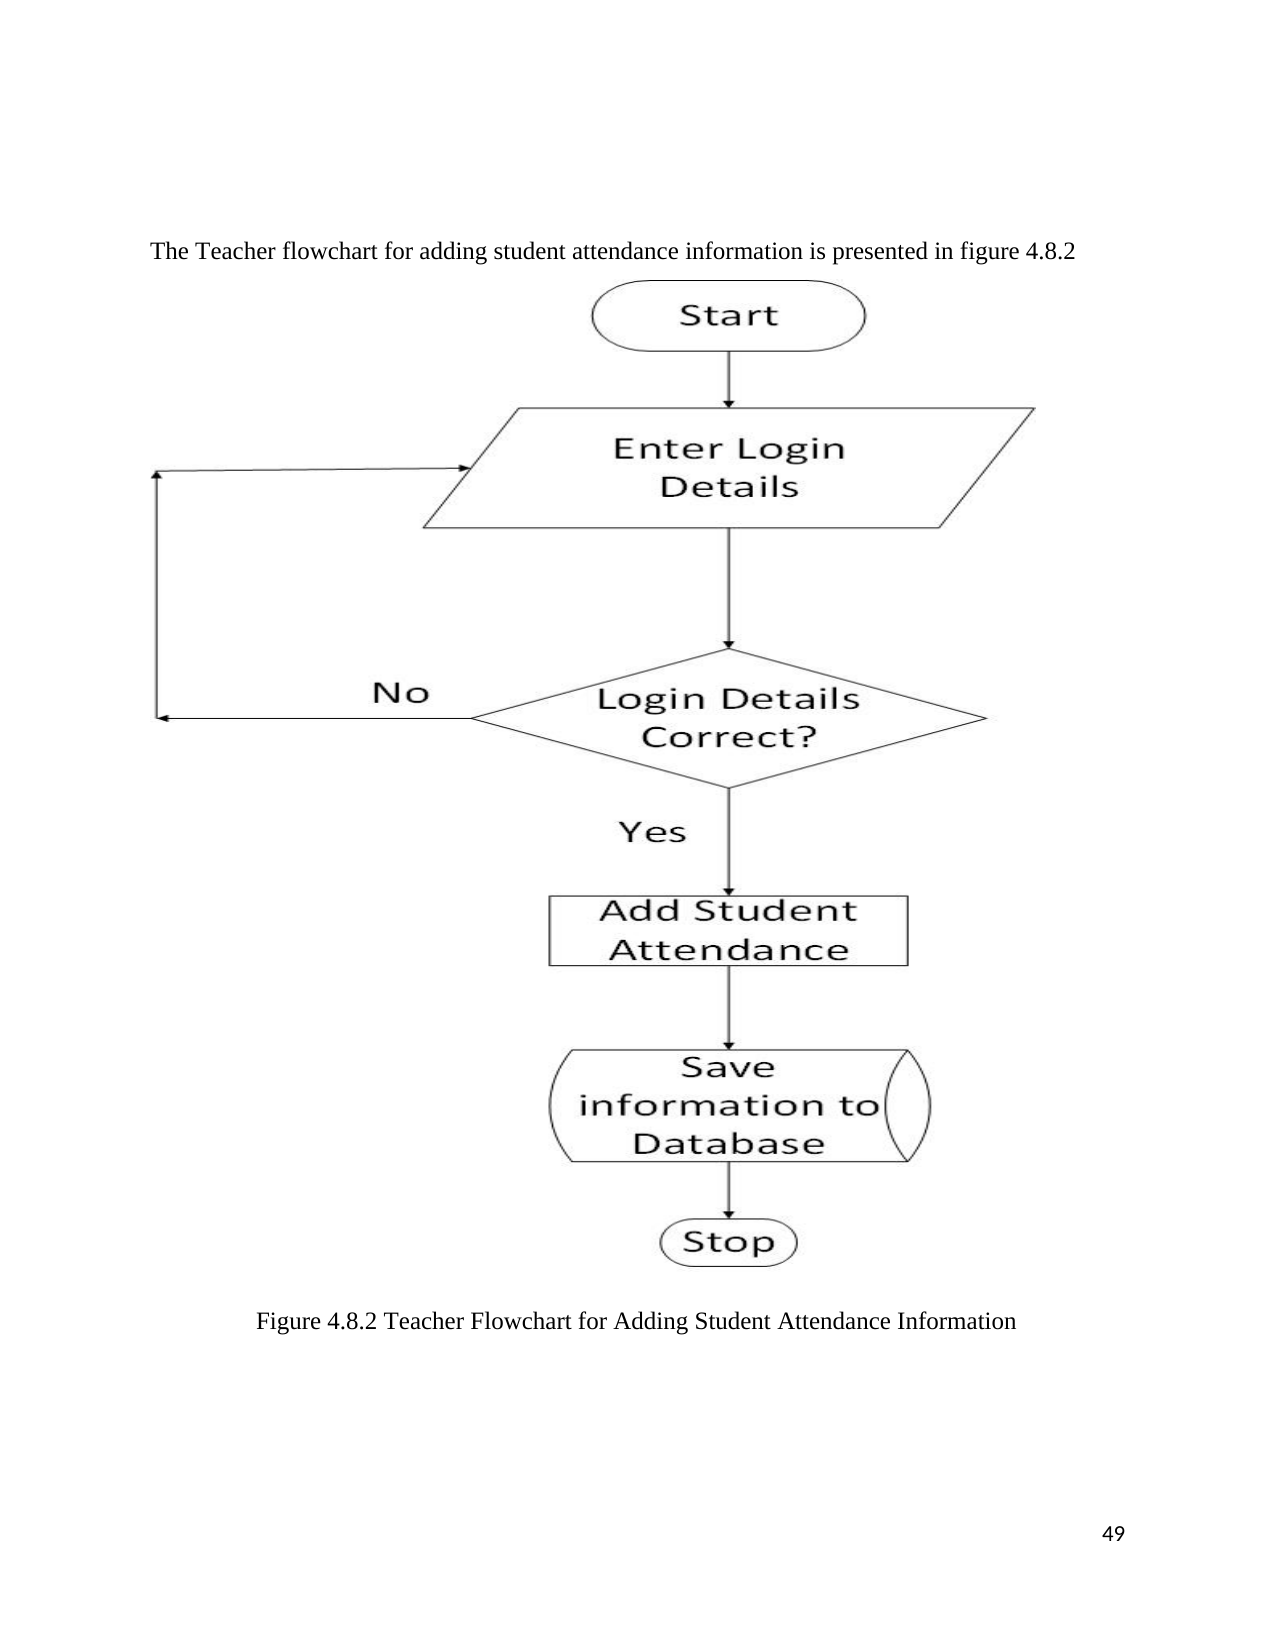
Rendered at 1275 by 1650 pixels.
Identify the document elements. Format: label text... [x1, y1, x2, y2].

picture [150, 279, 1036, 1278]
text Figure 4.8.2 Teacher Flowchart for Adding Student Attendance Information [150, 1306, 1122, 1334]
text The Teacher flowchart for adding student attendance information is presented in figure 4.8.2 [150, 236, 1122, 265]
